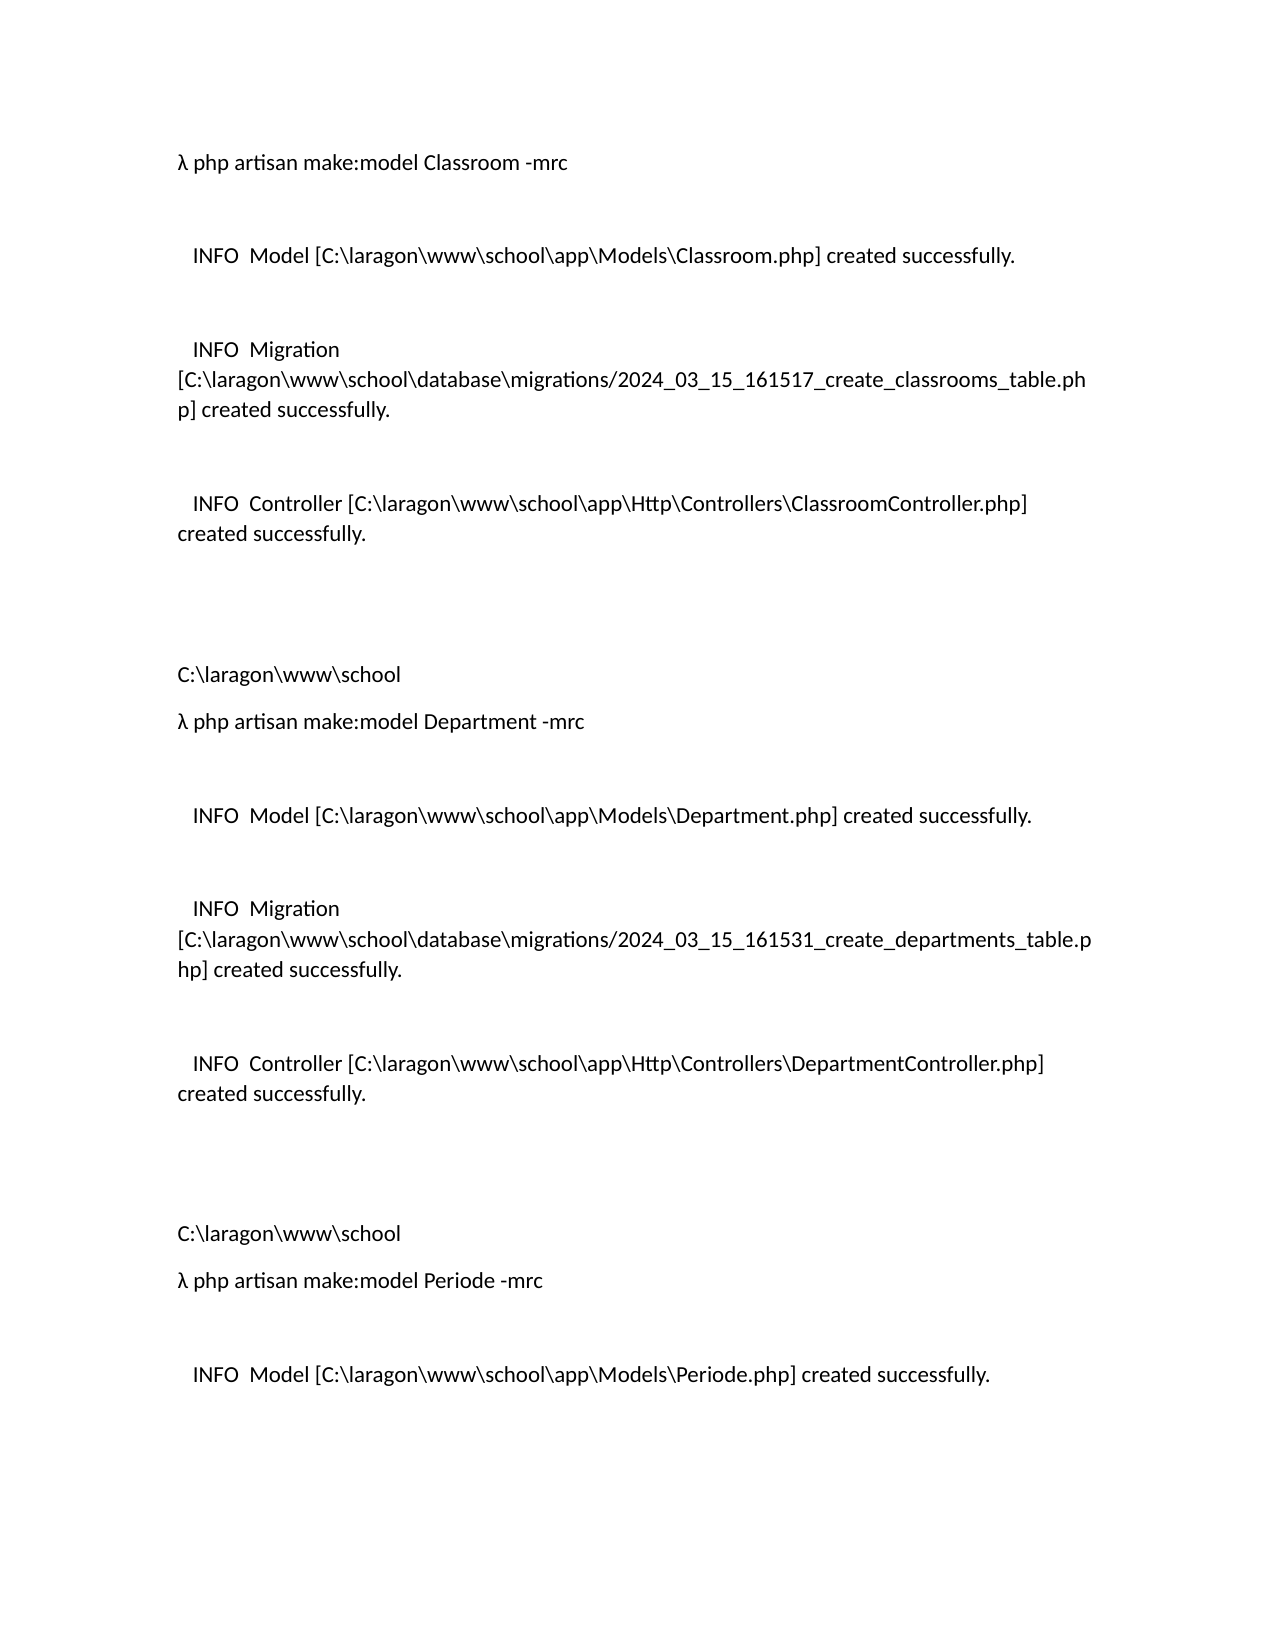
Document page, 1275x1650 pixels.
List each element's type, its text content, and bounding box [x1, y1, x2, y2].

text λ php artisan make:model Classroom -mrc [177, 148, 1098, 176]
text INFO Model [C:\laragon\www\school\app\Models\Periode.php] created successfully. [177, 1360, 1098, 1388]
text INFO Controller [C:\laragon\www\school\app\Http\Controllers\ClassroomController.php] created successfully. [177, 489, 1098, 547]
text INFO Model [C:\laragon\www\school\app\Models\Department.php] created successfully. [177, 801, 1098, 829]
text λ php artisan make:model Department -mrc [177, 707, 1098, 735]
text C:\laragon\www\school [177, 1219, 1098, 1247]
text INFO Model [C:\laragon\www\school\app\Models\Classroom.php] created successfully. [177, 241, 1098, 269]
text INFO Controller [C:\laragon\www\school\app\Http\Controllers\DepartmentController.php] created successfully. [177, 1049, 1098, 1107]
text INFO Migration [C:\laragon\www\school\database\migrations/2024_03_15_161517_create_classrooms_table.php] created successfully. [177, 335, 1098, 423]
text λ php artisan make:model Periode -mrc [177, 1266, 1098, 1294]
text INFO Migration [C:\laragon\www\school\database\migrations/2024_03_15_161531_create_departments_table.php] created successfully. [177, 894, 1098, 983]
text C:\laragon\www\school [177, 660, 1098, 688]
